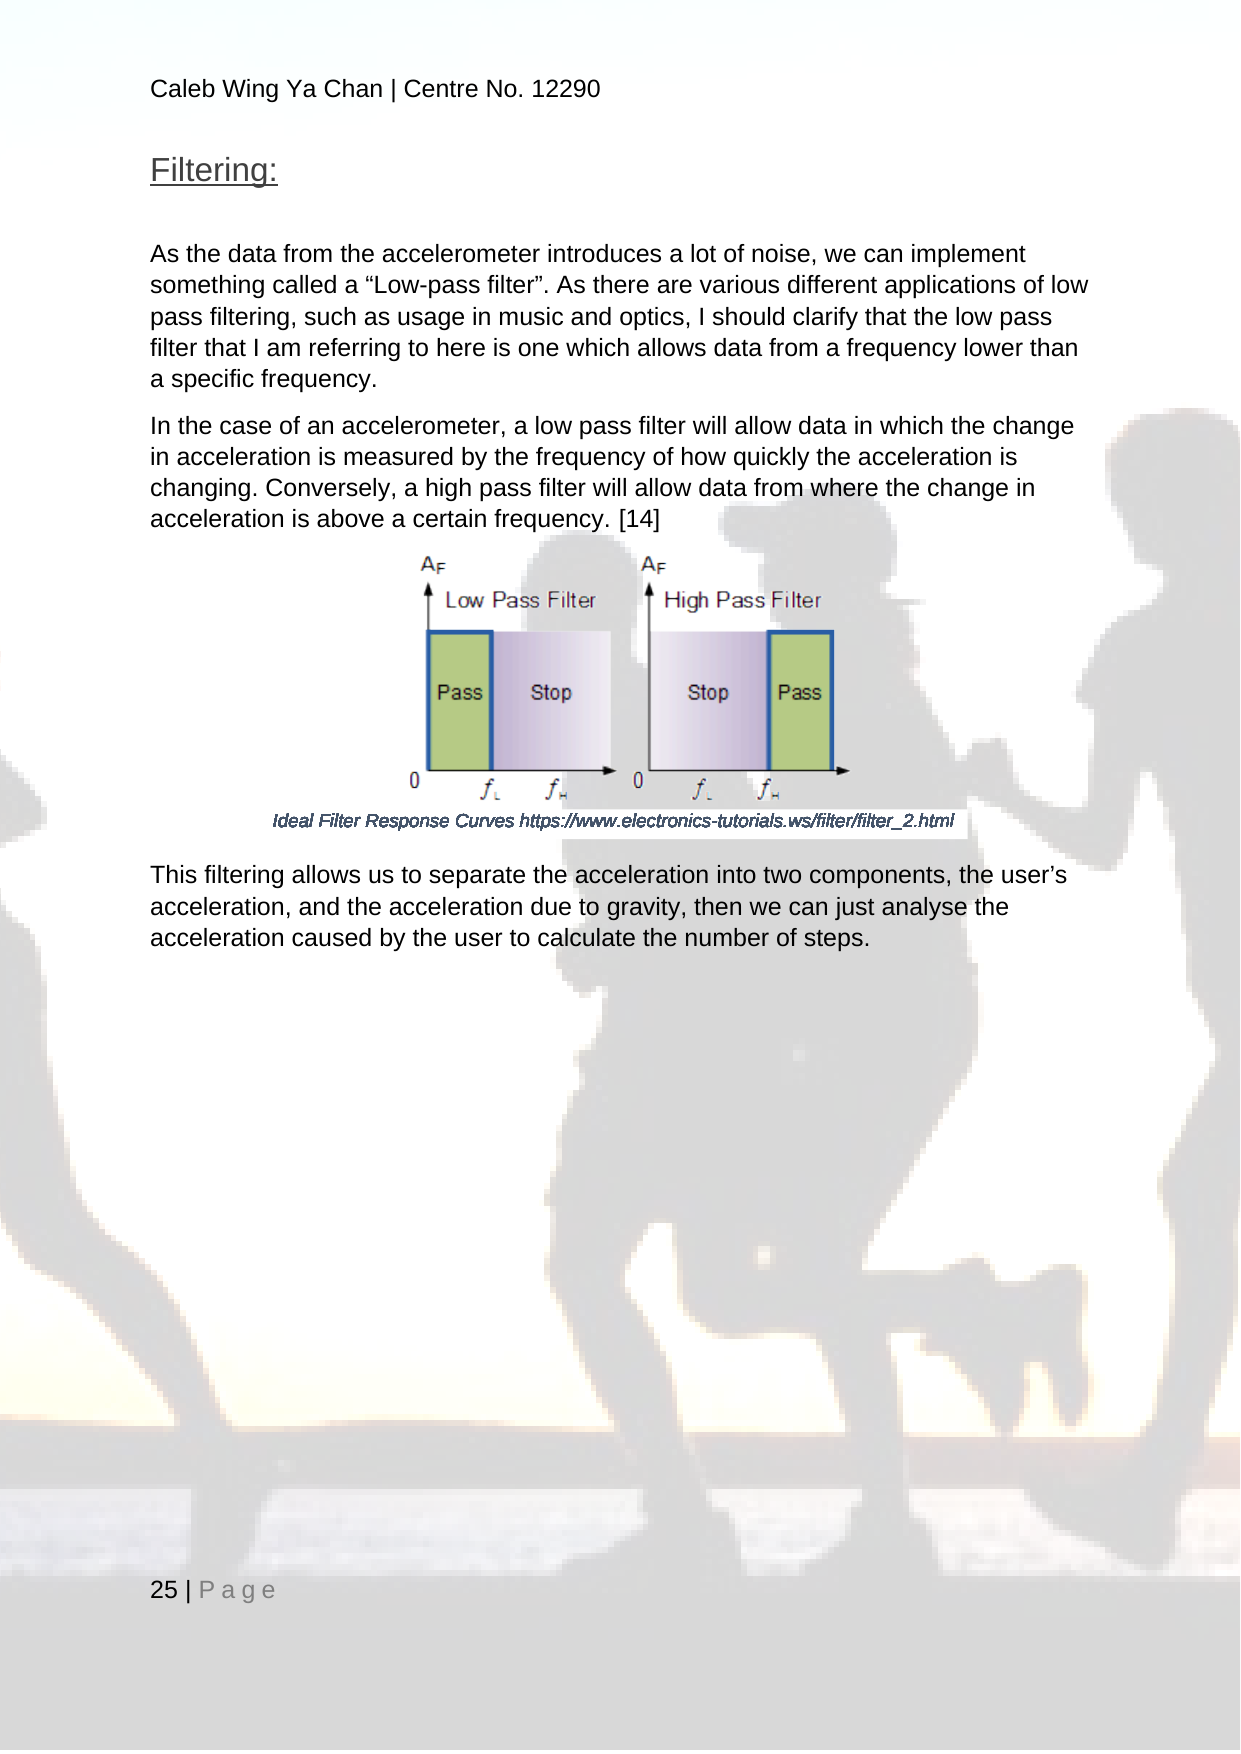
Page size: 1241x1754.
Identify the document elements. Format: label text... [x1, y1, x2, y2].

picture [409, 548, 857, 807]
text As the data from the accelerometer introduces a lot of noise, we can implement something called a “Low-pass filter”. As there are various different applications of low pass filtering, such as usage in music and optics, I should clarify that the low pass filter that I am referring to here is one which allows data from a frequency lower than a specific frequency. [150, 239, 1090, 392]
subtitle Filtering: [150, 150, 1090, 189]
text In the case of an accelerometer, a low pass filter will allow data in which the change in acceleration is measured by the frequency of how quickly the acceleration is changing. Conversely, a high pass filter will allow data from where the change in acceleration is above a certain frequency. [150, 411, 1090, 533]
